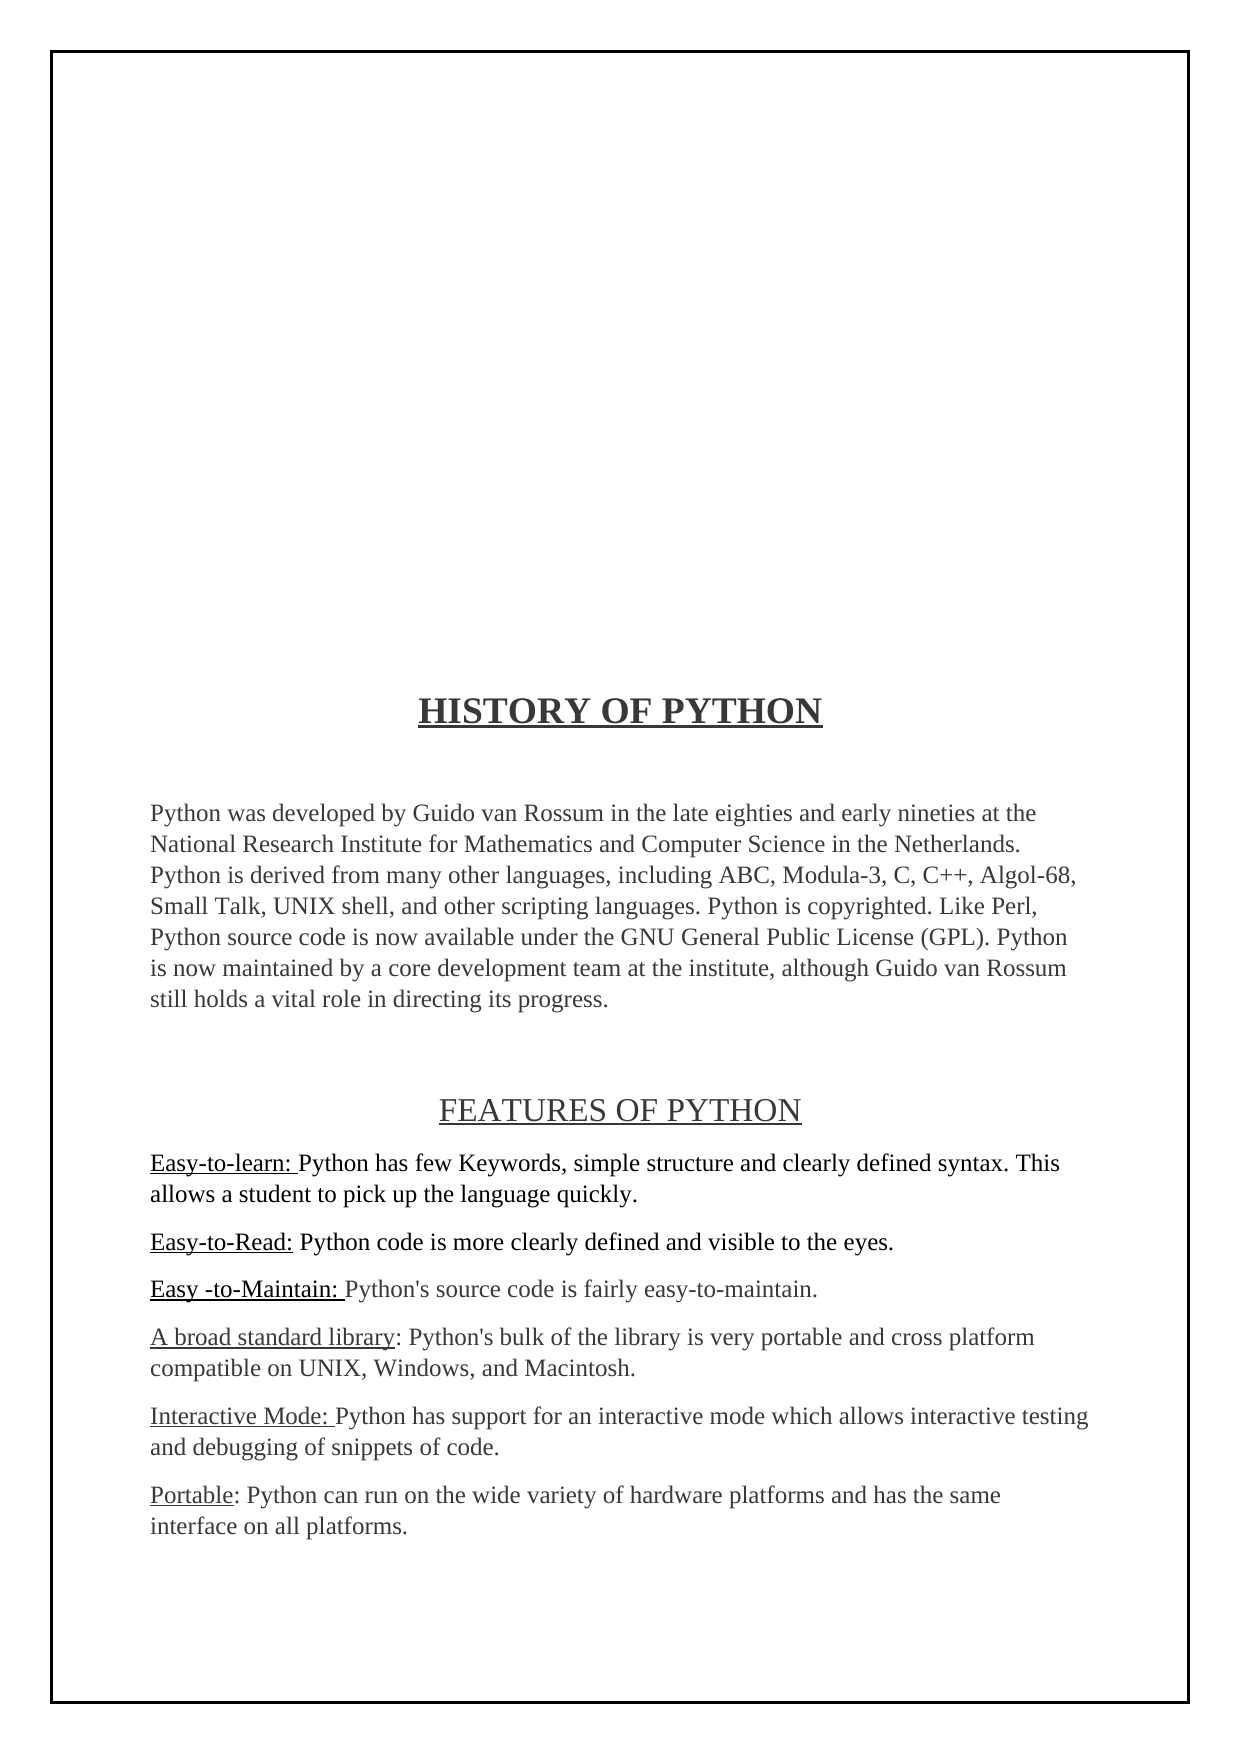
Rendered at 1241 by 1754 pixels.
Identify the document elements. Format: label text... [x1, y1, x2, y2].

text Easy-to-Read: Python code is more clearly defined and visible to the eyes. [150, 1227, 1090, 1256]
text Easy -to-Maintain: Python's source code is fairly easy-to-maintain. [150, 1274, 1090, 1303]
text Easy-to-learn: Python has few Keywords, simple structure and clearly defined syntax. This allows a student to pick up the language quickly. [150, 1148, 1090, 1208]
text FEATURES OF PYTHON [150, 1090, 1090, 1128]
text HISTORY OF PYTHON [150, 688, 1090, 731]
text Interactive Mode: Python has support for an interactive mode which allows interactive testing and debugging of snippets of code. [150, 1401, 1090, 1461]
text Portable: Python can run on the wide variety of hardware platforms and has the same interface on all platforms. [150, 1480, 1090, 1539]
text A broad standard library: Python's bulk of the library is very portable and cross platform compatible on UNIX, Windows, and Macintosh. [150, 1322, 1090, 1382]
text Python was developed by Guido van Rossum in the late eighties and early nineties at the National Research Institute for Mathematics and Computer Science in the Netherlands. Python is derived from many other languages, including ABC, Modula-3, C, C++, Algol-68, Small Talk, UNIX shell, and other scripting languages. Python is copyrighted. Like Perl, Python source code is now available under the GNU General Public License (GPL). Python is now maintained by a core development team at the institute, although Guido van Rossum still holds a vital role in directing its progress. [150, 798, 1090, 1013]
